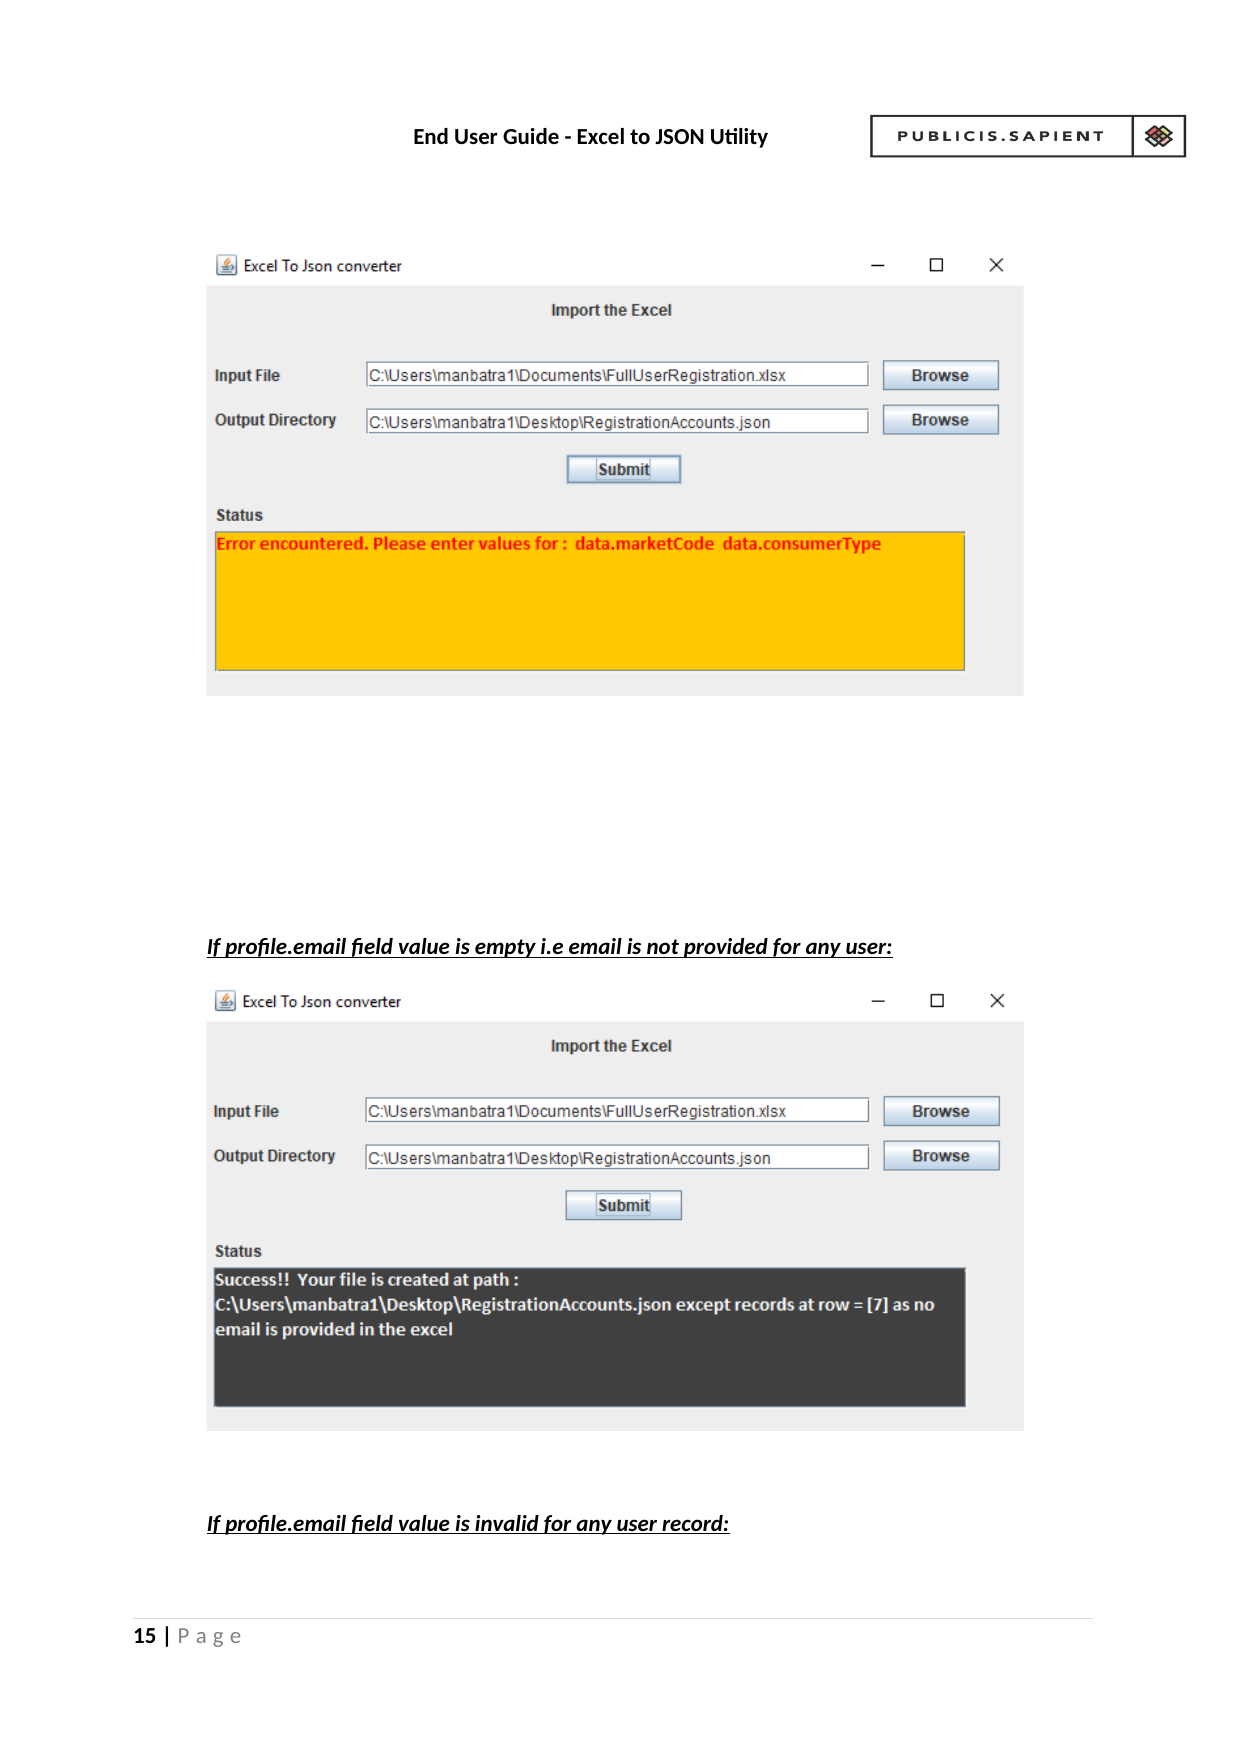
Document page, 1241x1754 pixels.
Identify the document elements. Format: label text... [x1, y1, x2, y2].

picture [206, 985, 1024, 1431]
text If profile.email field value is empty i.e email is not provided for any user: [207, 932, 1093, 961]
text If profile.email field value is invalid for any user record: [207, 1509, 1093, 1537]
picture [206, 248, 1024, 696]
picture [869, 76, 1188, 196]
